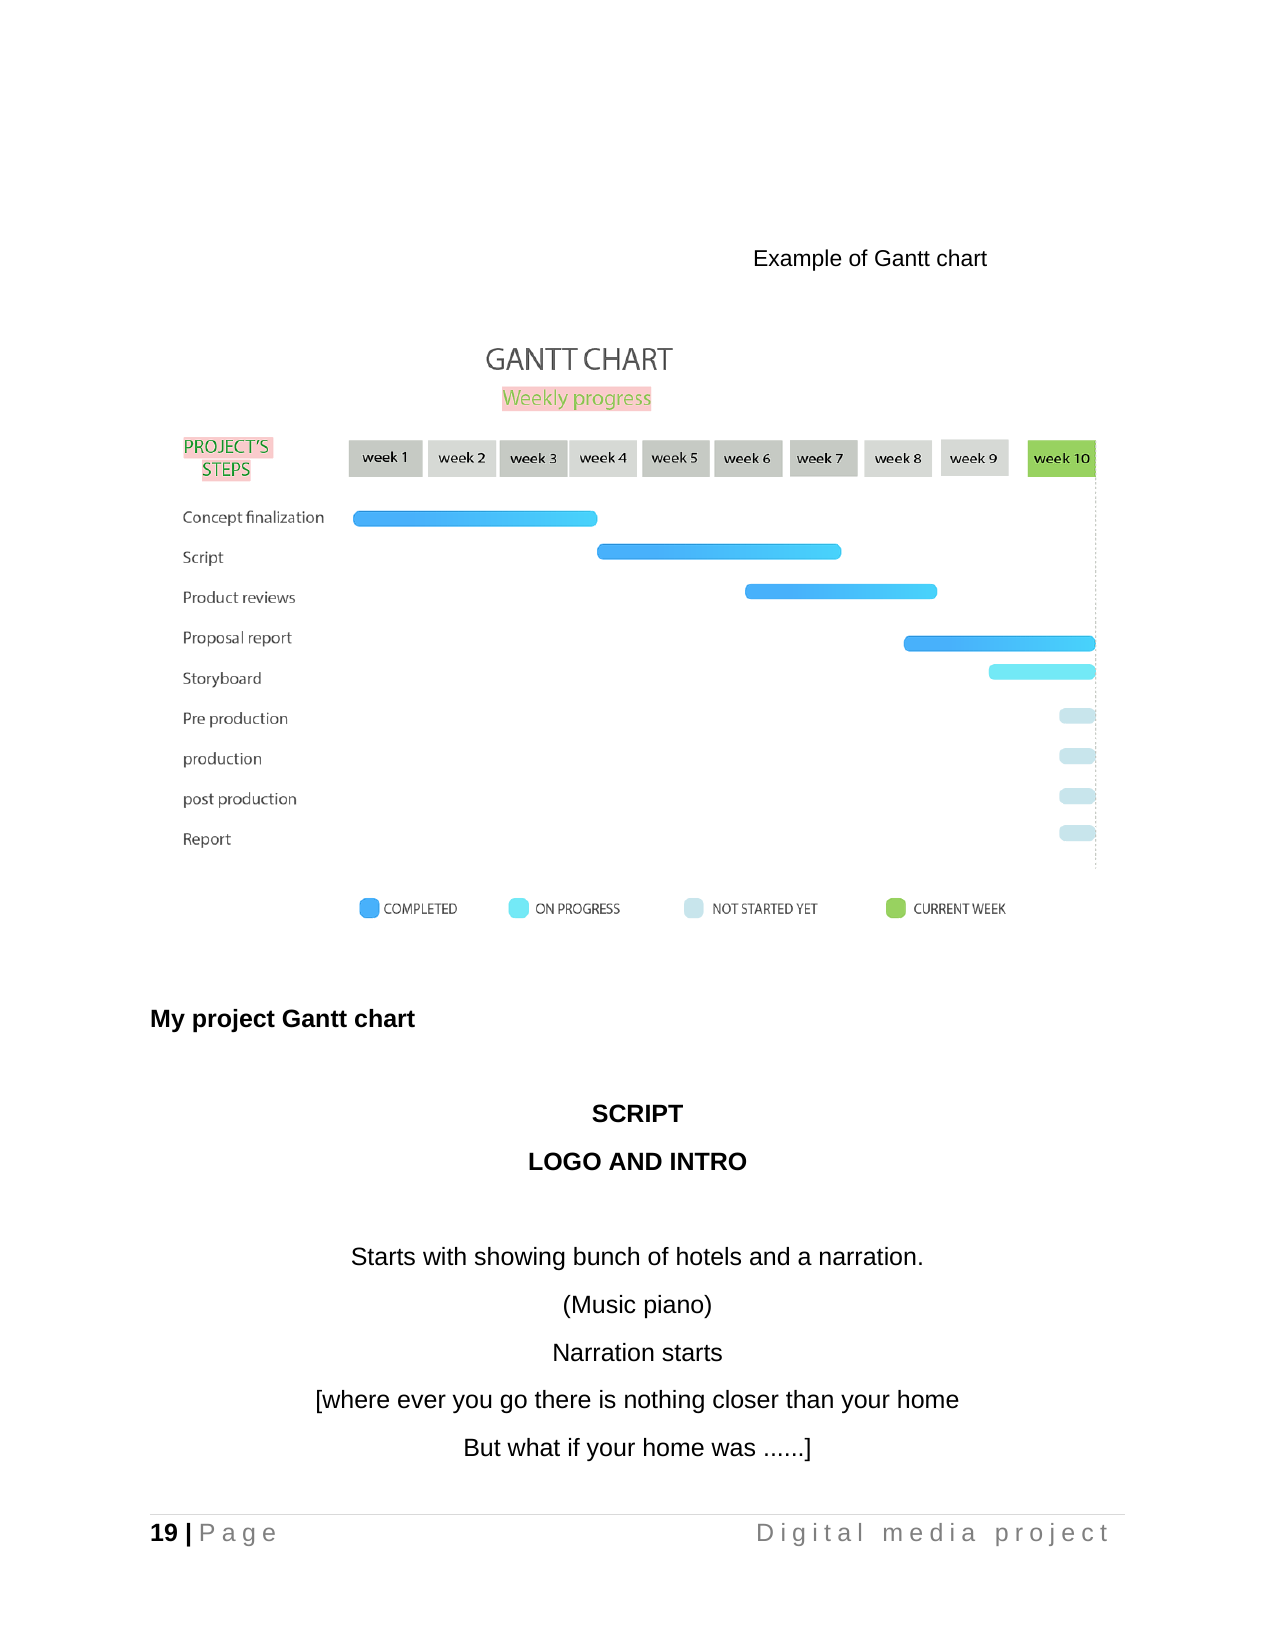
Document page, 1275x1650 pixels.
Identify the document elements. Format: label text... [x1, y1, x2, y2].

text But what if your home was ......] [150, 1433, 1125, 1462]
text My project Gantt chart [150, 1004, 1125, 1032]
text Example of Gantt chart [150, 245, 1125, 272]
text Narration starts [150, 1338, 1125, 1366]
text (Music piano) [150, 1290, 1125, 1319]
picture [150, 338, 1125, 937]
text LOGO AND INTRO [150, 1147, 1125, 1176]
text [where ever you go there is nothing closer than your home [150, 1385, 1125, 1414]
text Starts with showing bunch of hotels and a narration. [150, 1242, 1125, 1271]
text SCRIPT [150, 1099, 1125, 1128]
